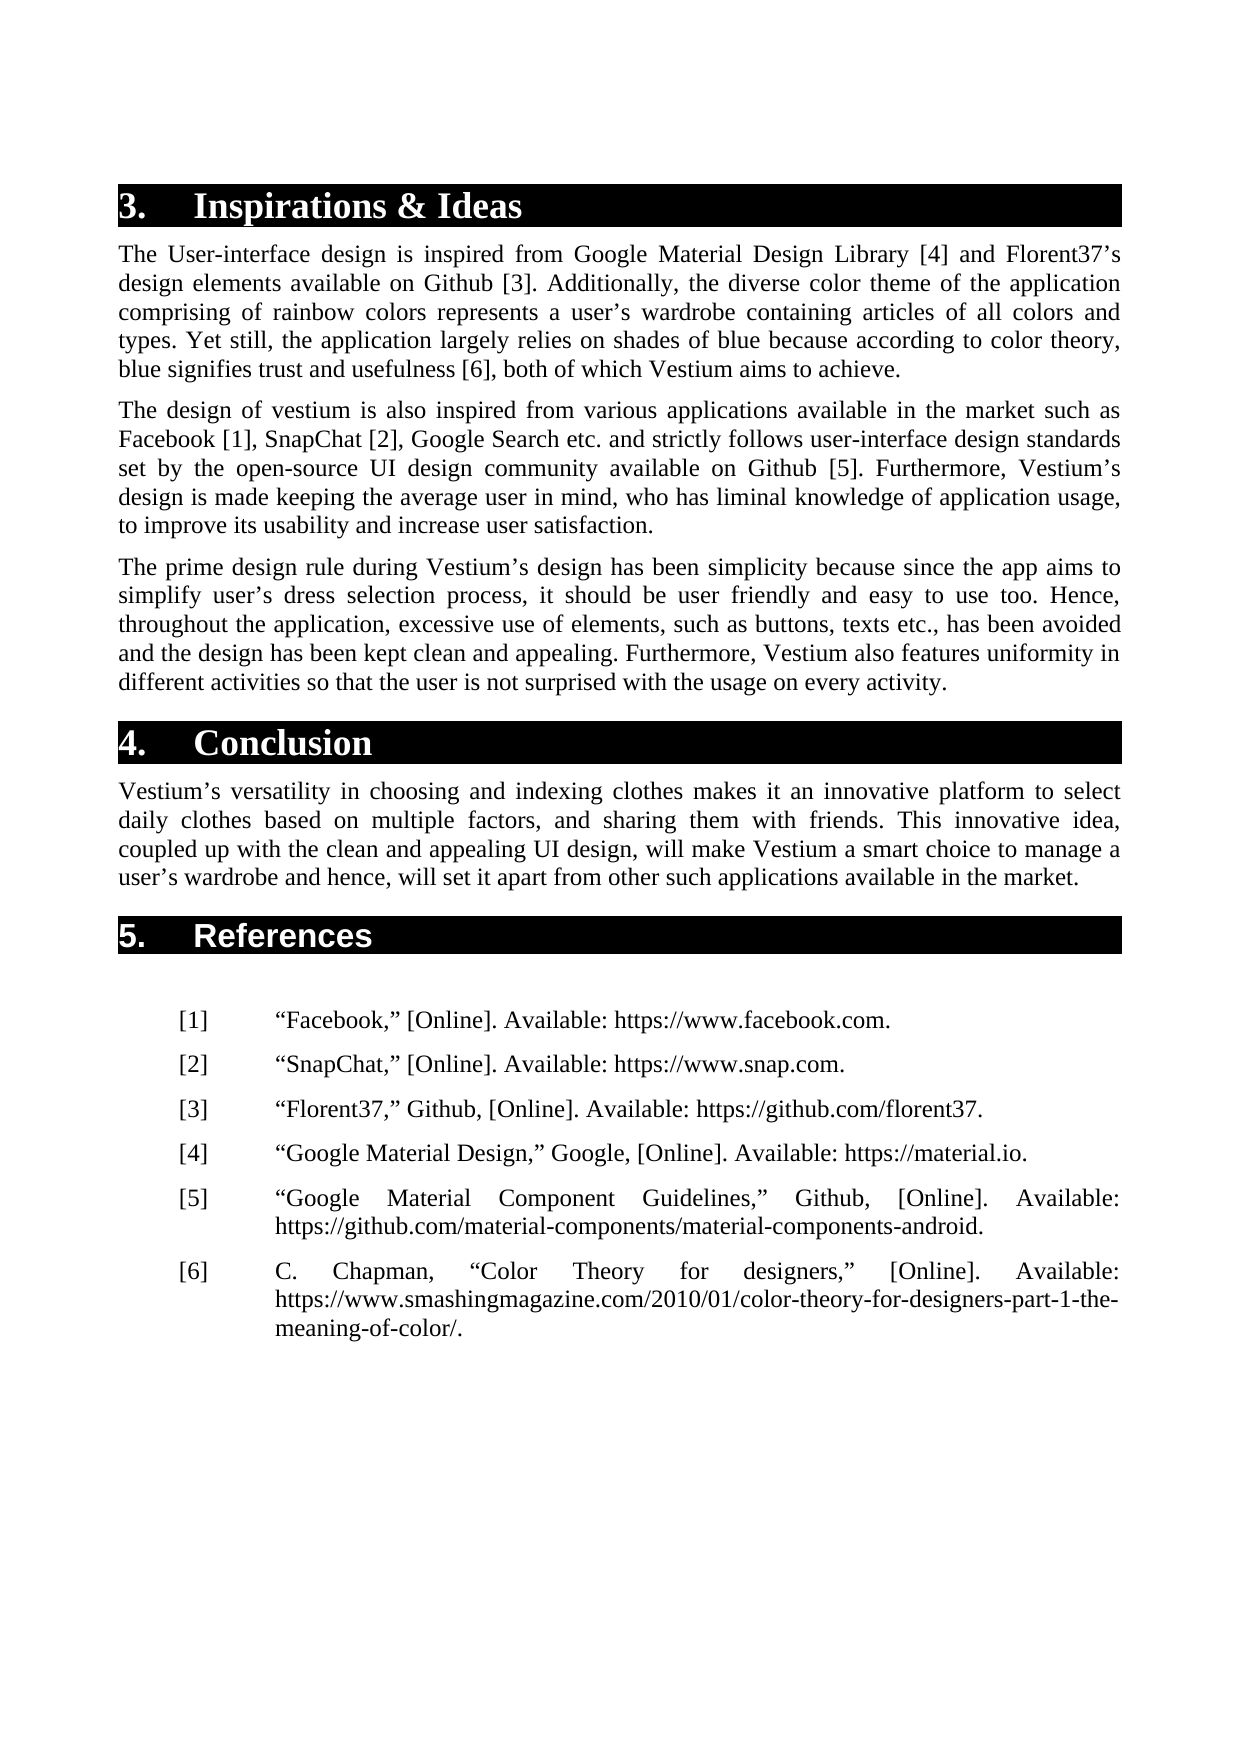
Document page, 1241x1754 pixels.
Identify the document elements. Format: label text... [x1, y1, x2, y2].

text Vestium’s versatility in choosing and indexing clothes makes it an innovative platform to select daily clothes based on multiple factors, and sharing them with friends. This innovative idea, coupled up with the clean and appealing UI design, will make Vestium a smart choice to manage a user’s wardrobe and hence, will set it apart from other such applications available in the market. [118, 776, 1122, 891]
subtitle References [118, 916, 1122, 954]
table_cell “Google Material Component Guidelines,” Github, [Online]. Available: https://github.com/material-components/material-components-android. [214, 1169, 1122, 1242]
table_cell [4] [118, 1124, 214, 1169]
table_cell C. Chapman, “Color Theory for designers,” [Online]. Available: https://www.smashingmagazine.com/2010/01/color-theory-for-designers-part-1-the-meaning-of-color/. [214, 1242, 1122, 1344]
table_cell [6] [118, 1242, 214, 1344]
table_cell “SnapChat,” [Online]. Available: https://www.snap.com. [214, 1036, 1122, 1080]
table_cell [5] [118, 1169, 214, 1242]
text The prime design rule during Vestium’s design has been simplicity because since the app aims to simplify user’s dress selection process, it should be user friendly and easy to use too. Hence, throughout the application, excessive use of elements, such as buttons, texts etc., has been avoided and the design has been kept clean and appealing. Furthermore, Vestium also features uniformity in different activities so that the user is not surprised with the usage on every activity. [118, 552, 1122, 696]
table_header “Facebook,” [Online]. Available: https://www.facebook.com. [214, 991, 1122, 1036]
table_cell “Florent37,” Github, [Online]. Available: https://github.com/florent37. [214, 1080, 1122, 1124]
table_header [1] [118, 991, 214, 1036]
table_cell “Google Material Design,” Google, [Online]. Available: https://material.io. [214, 1124, 1122, 1169]
text The design of vestium is also inspired from various applications available in the market such as Facebook [1], SnapChat [2], Google Search etc. and strictly follows user-interface design standards set by the open-source UI design community available on Github [5]. Furthermore, Vestium’s design is made keeping the average user in mind, who has liminal knowledge of application usage, to improve its usability and increase user satisfaction. [118, 396, 1122, 539]
subtitle Conclusion [118, 721, 1122, 764]
subtitle Inspirations & Ideas [118, 184, 1122, 227]
text The User-interface design is inspired from Google Material Design Library [4] and Florent37’s design elements available on Github [3]. Additionally, the diverse color theme of the application comprising of rainbow colors represents a user’s wardrobe containing articles of all colors and types. Yet still, the application largely relies on shades of blue because according to color theory, blue signifies trust and usefulness [6], both of which Vestium aims to achieve. [118, 239, 1122, 383]
table_cell [2] [118, 1036, 214, 1080]
table_cell [3] [118, 1080, 214, 1124]
